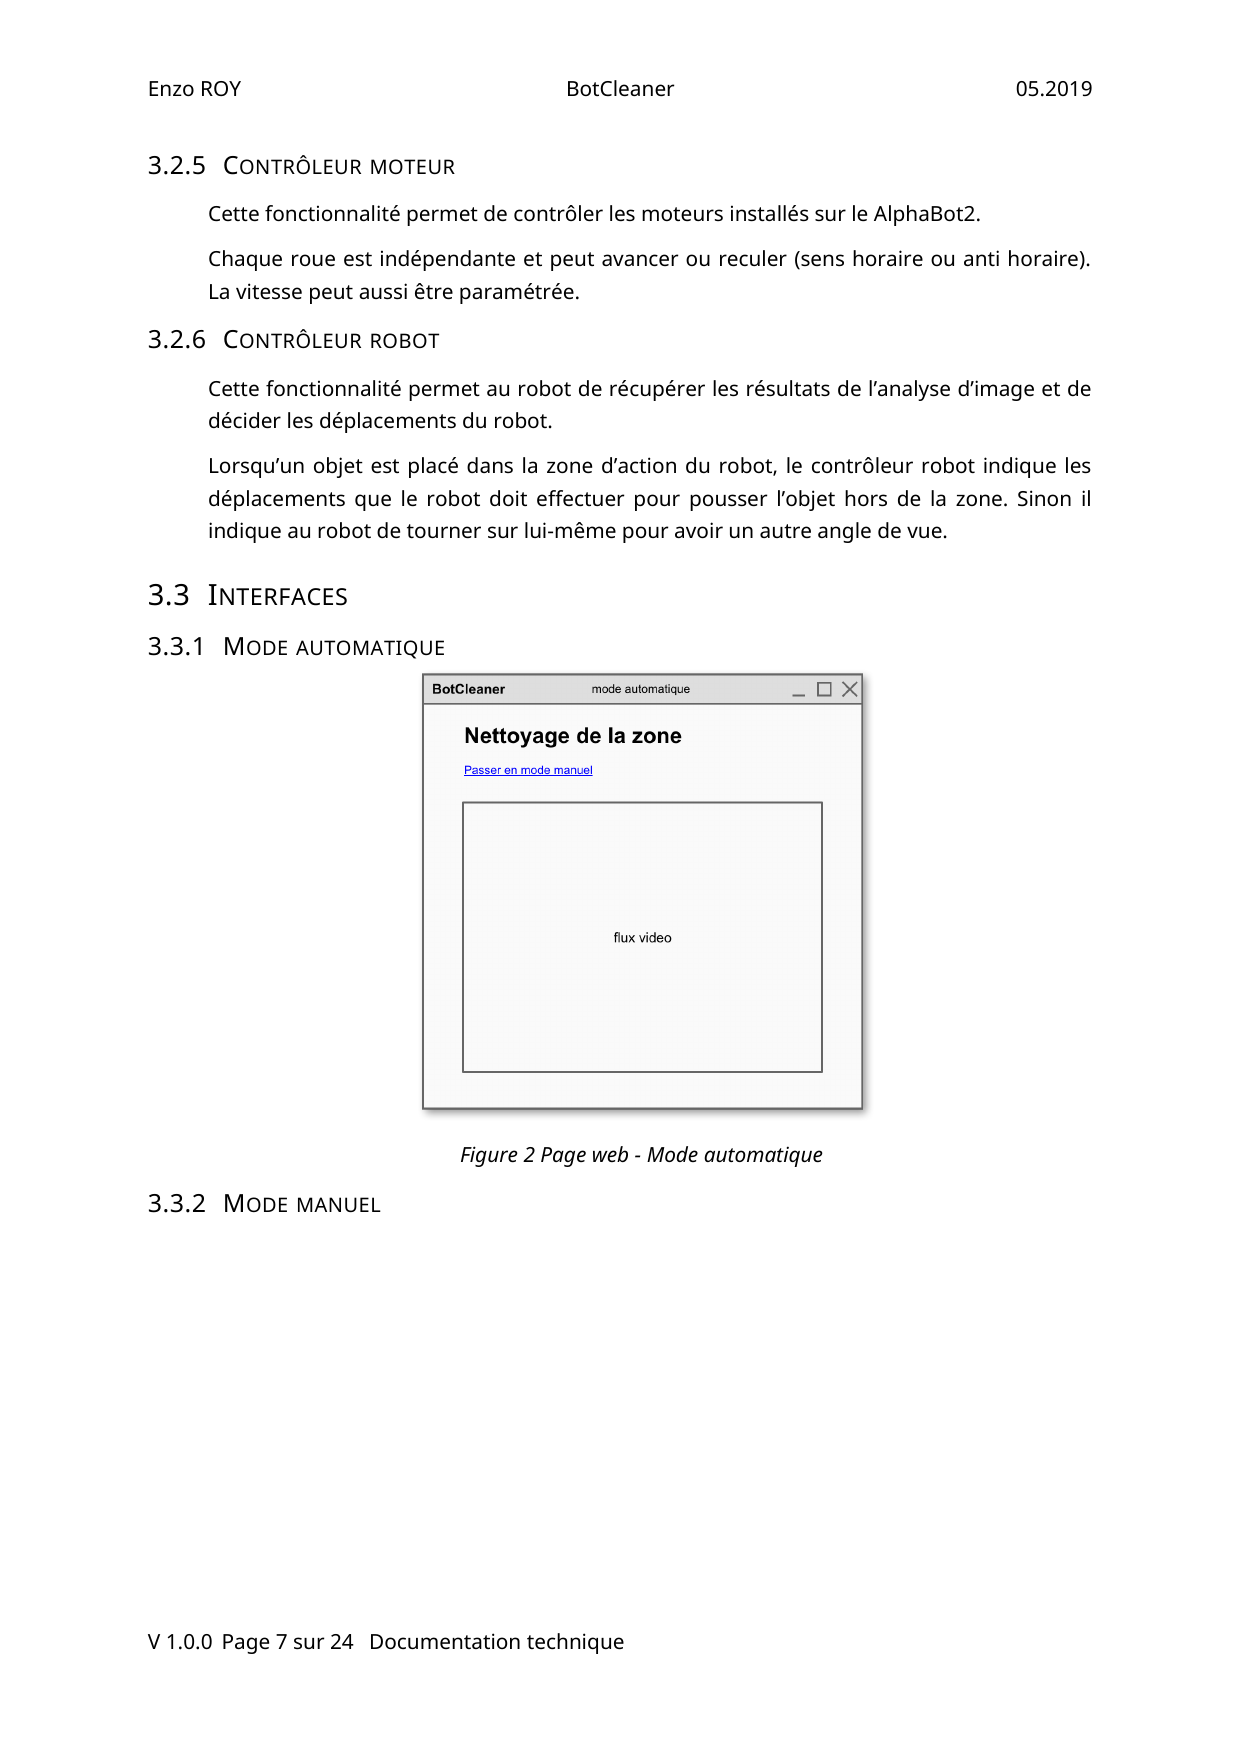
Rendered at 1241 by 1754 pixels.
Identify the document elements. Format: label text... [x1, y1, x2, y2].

subtitle Mode manuel [148, 1186, 1093, 1219]
subtitle Contrôleur robot [148, 322, 1093, 356]
text Figure 2 Page web - Mode automatique [192, 1140, 1093, 1169]
text Cette fonctionnalité permet au robot de récupérer les résultats de l’analyse d’image et de décider les déplacements du robot. [208, 374, 1093, 435]
text Lorsqu’un objet est placé dans la zone d’action du robot, le contrôleur robot indique les déplacements que le robot doit effectuer pour pousser l’objet hors de la zone. Sinon il indique au robot de tourner sur lui-même pour avoir un autre angle de vue. [208, 451, 1093, 545]
text Cette fonctionnalité permet de contrôler les moteurs installés sur le AlphaBot2. [208, 199, 1093, 228]
picture [391, 669, 894, 1116]
subtitle Contrôleur moteur [148, 148, 1093, 182]
subtitle Interfaces [148, 574, 1093, 614]
subtitle Mode automatique [148, 628, 1093, 662]
text Chaque roue est indépendante et peut avancer ou reculer (sens horaire ou anti horaire). La vitesse peut aussi être paramétrée. [208, 244, 1093, 305]
